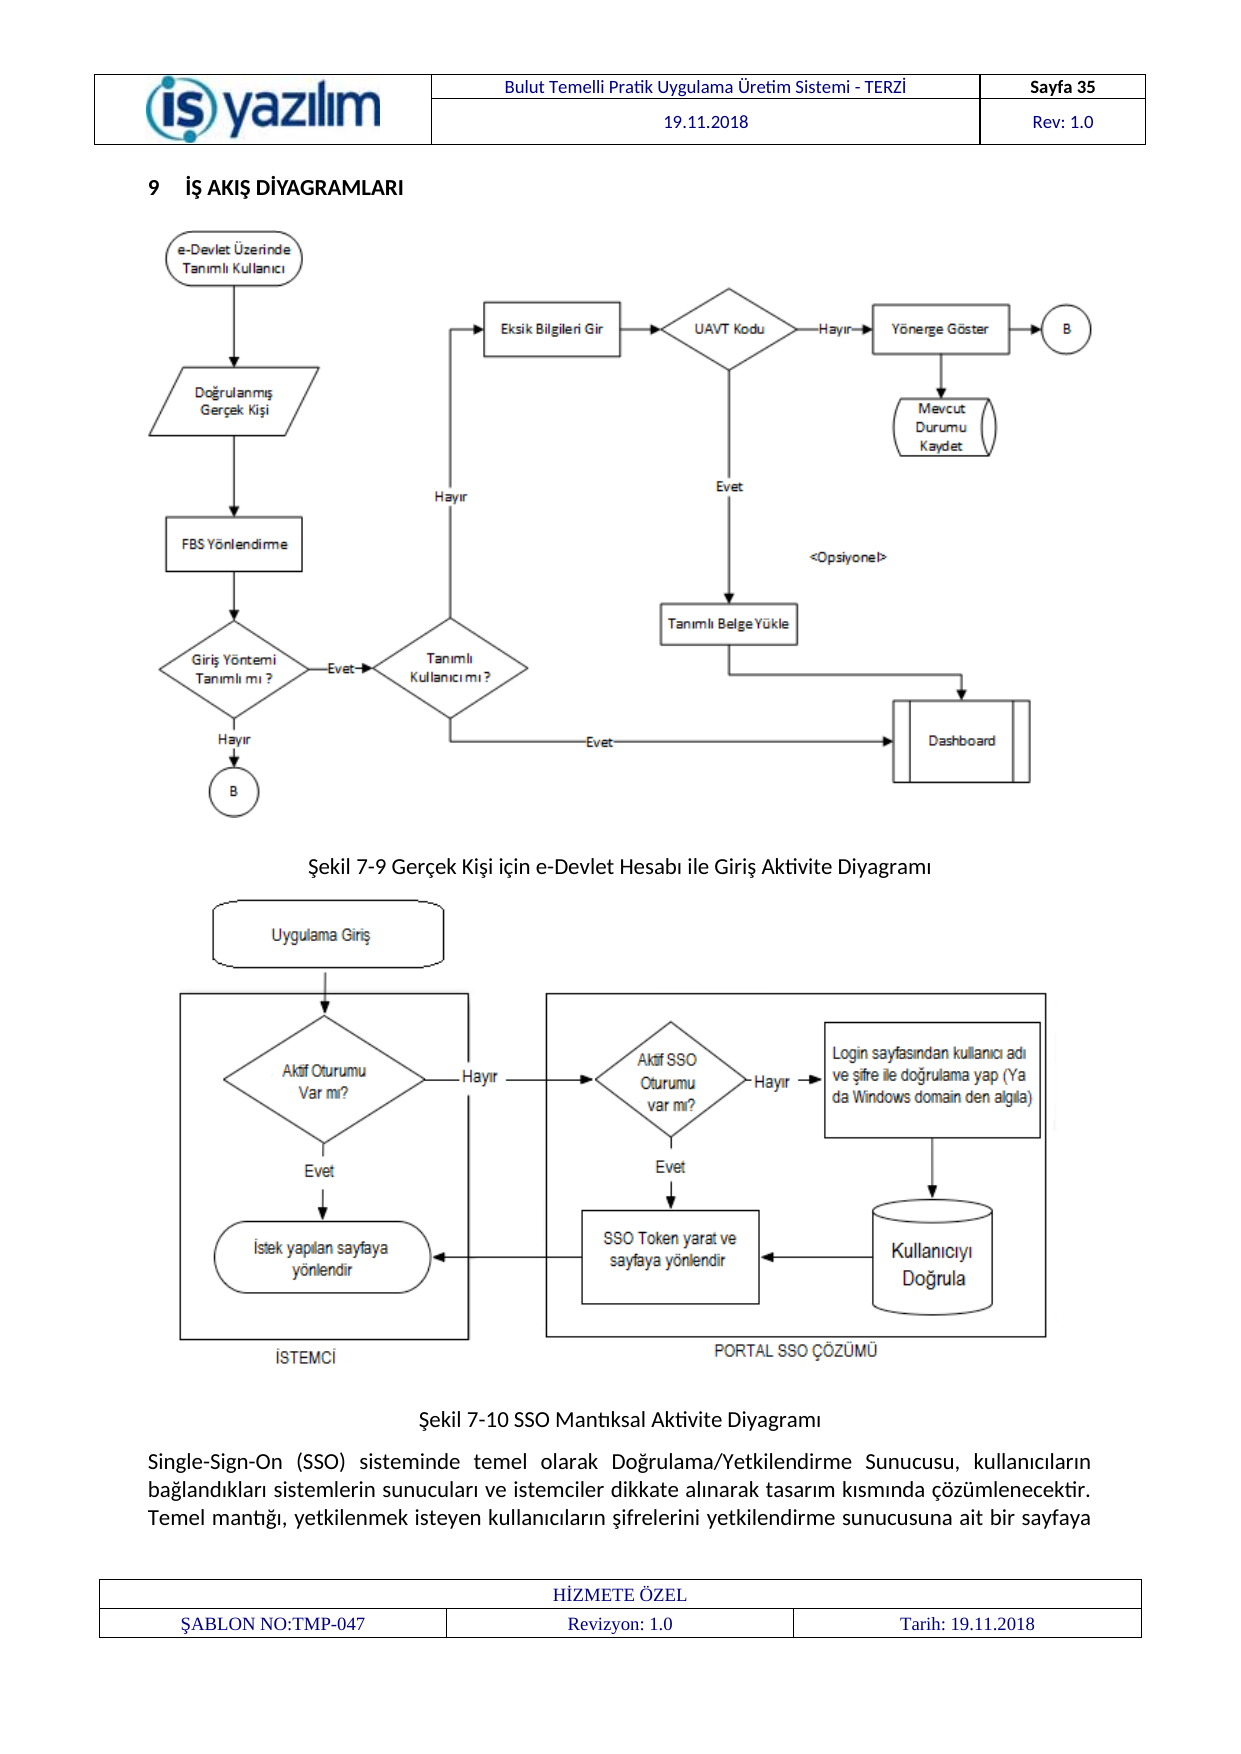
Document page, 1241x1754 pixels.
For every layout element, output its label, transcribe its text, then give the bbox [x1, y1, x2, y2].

picture [177, 893, 1063, 1372]
picture [147, 230, 1093, 818]
picture [146, 75, 380, 143]
subtitle İŞ AKIŞ DİYAGRAMLARI [148, 173, 1093, 201]
